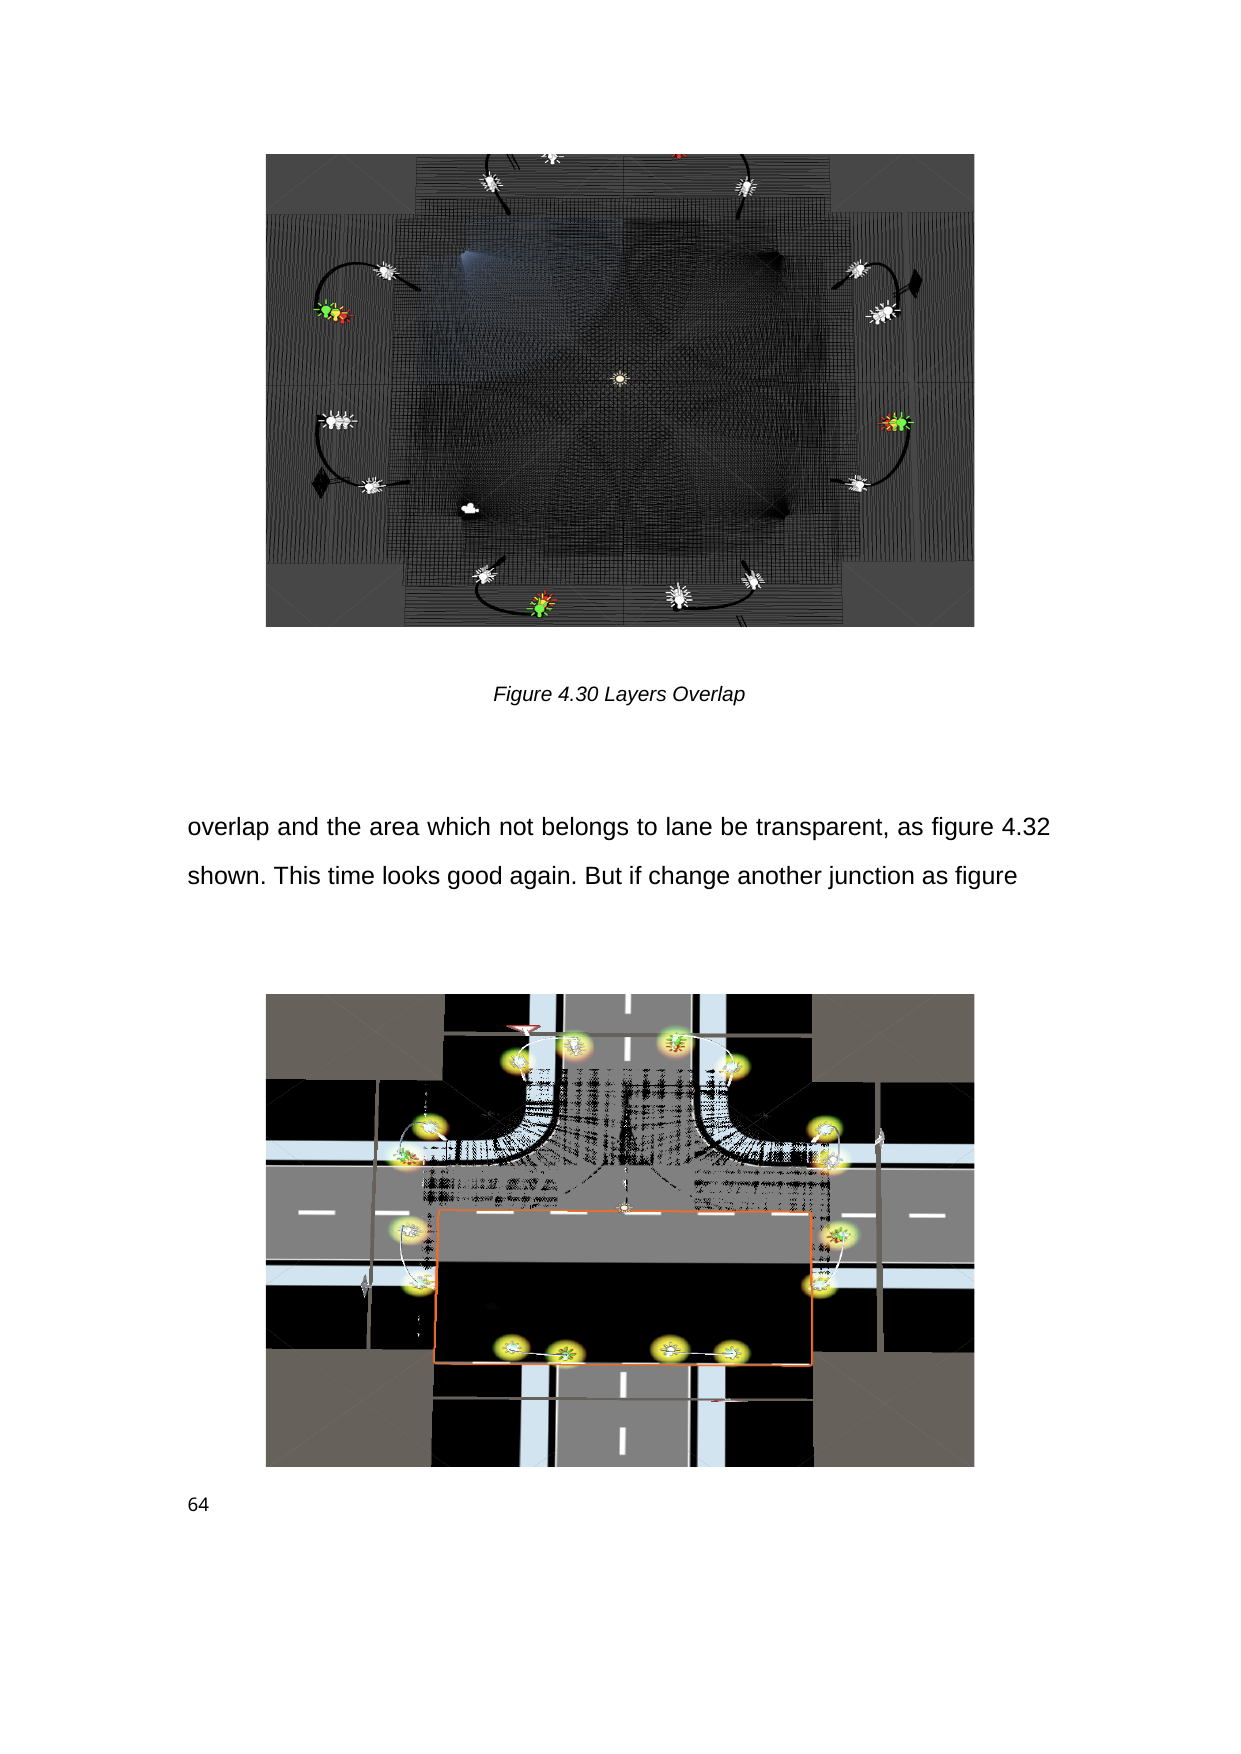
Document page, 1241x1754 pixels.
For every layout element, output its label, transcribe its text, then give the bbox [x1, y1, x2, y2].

text overlap and the area which not belongs to lane be transparent, as figure 4.32 shown. This time looks good again. But if change another junction as figure [187, 810, 1053, 891]
picture [265, 154, 975, 627]
text Figure 4.30 Layers Overlap [187, 677, 1053, 709]
picture [265, 994, 975, 1467]
